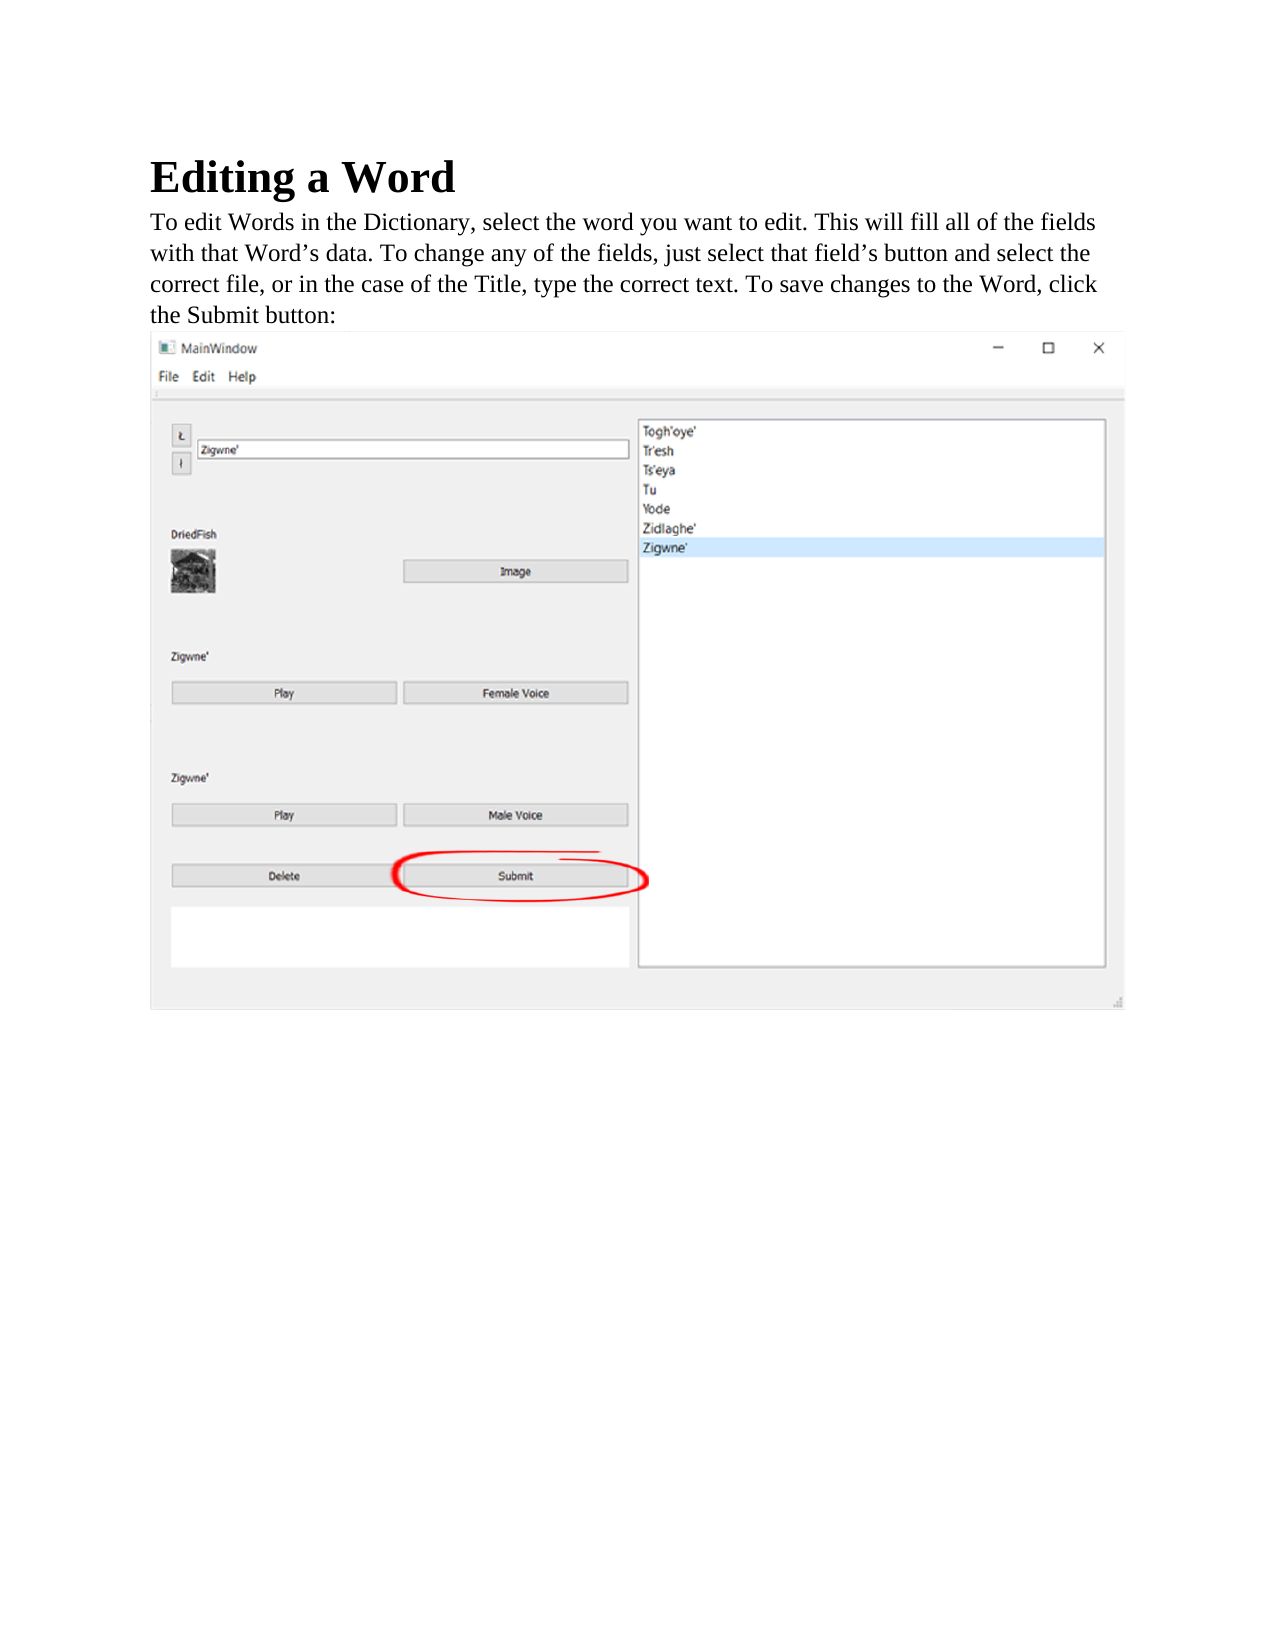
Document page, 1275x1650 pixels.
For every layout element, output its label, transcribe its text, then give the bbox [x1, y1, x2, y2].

picture [150, 331, 1125, 1010]
subtitle Editing a Word [150, 150, 1125, 203]
text To edit Words in the Dictionary, select the word you want to edit. This will fill all of the fields with that Word’s data. To change any of the fields, just select that field’s button and select the correct file, or in the case of the Title, type the correct text. To save changes to the Word, click the Submit button: [150, 207, 1125, 331]
